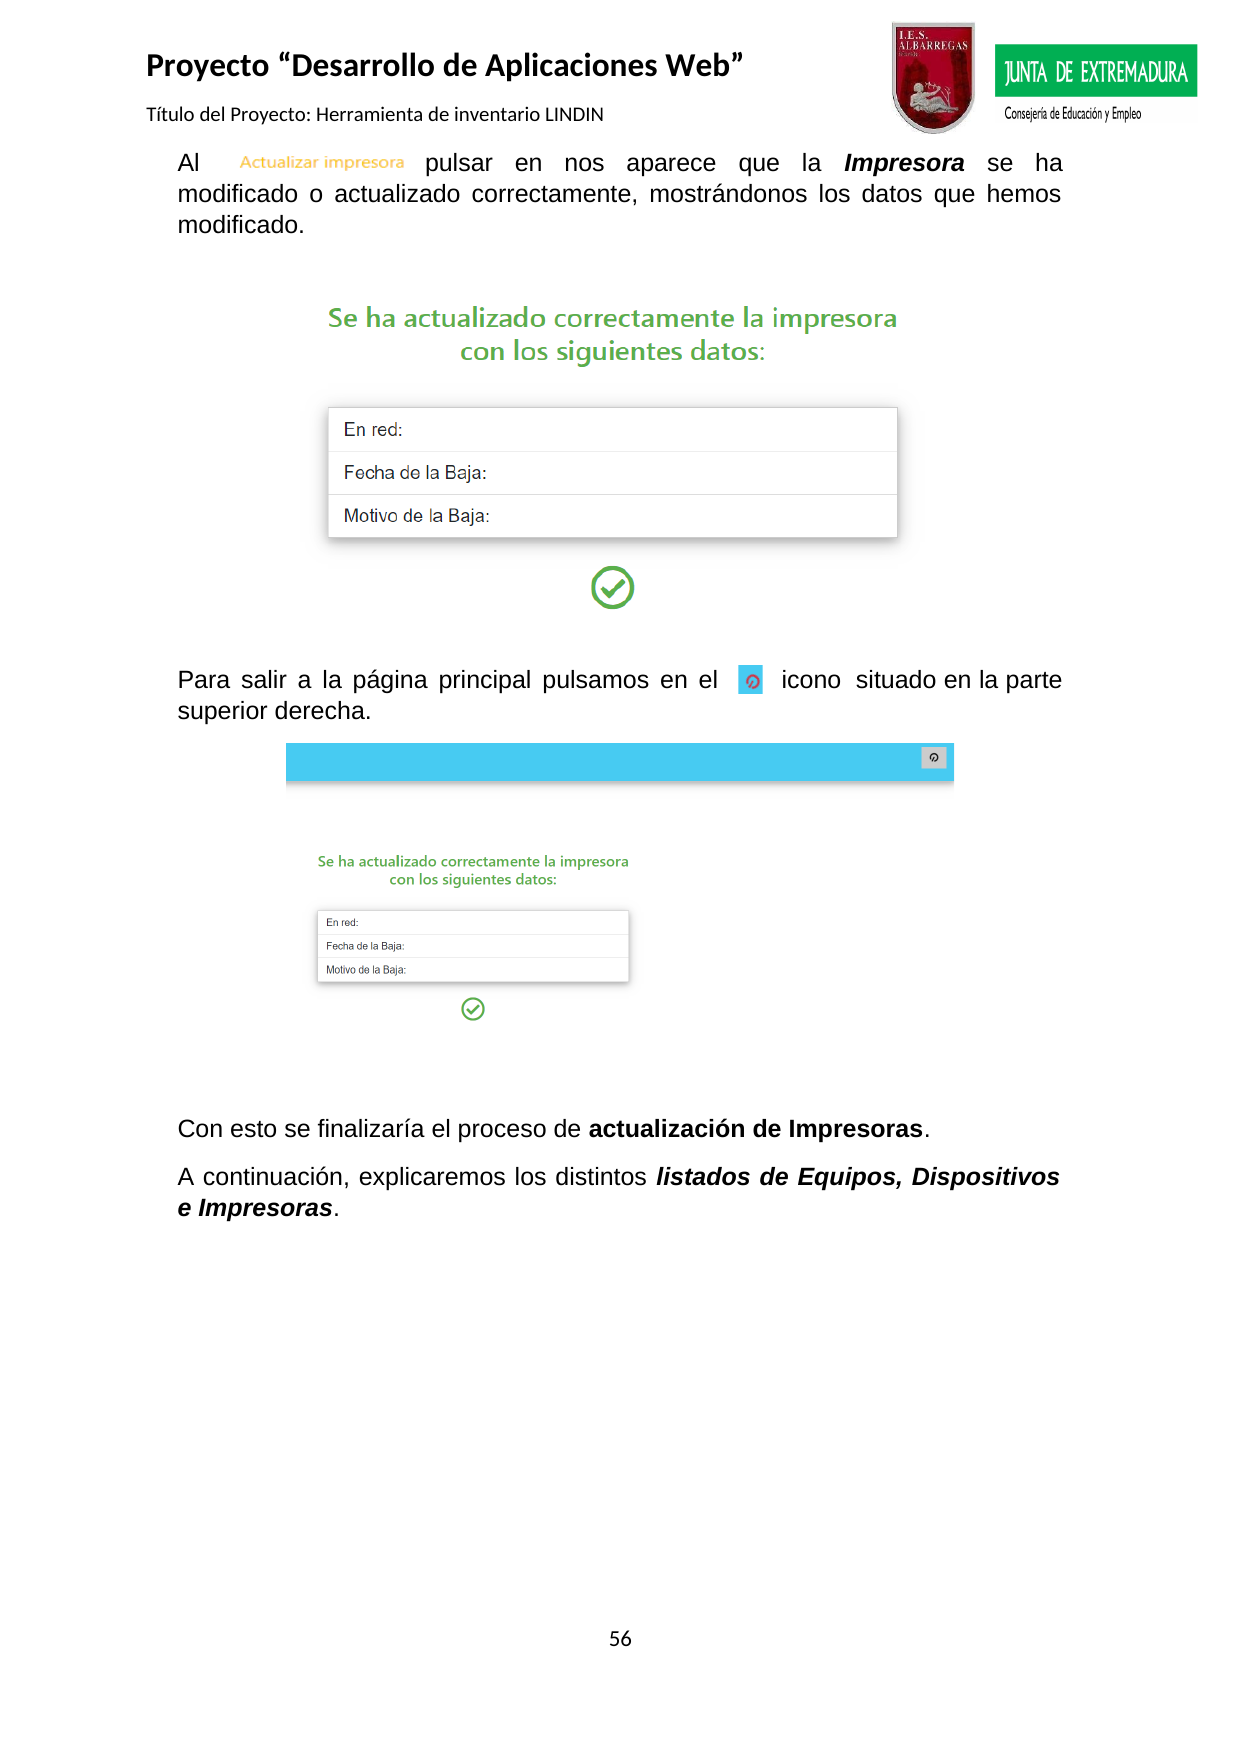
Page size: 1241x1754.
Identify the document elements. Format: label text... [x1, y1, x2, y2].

picture [737, 665, 763, 693]
picture [294, 257, 946, 646]
text Al pulsar en nos aparece que la Impresora se ha modificado o actualizado correctamente, mostrándonos los datos que hemos modificado. [177, 148, 1063, 238]
picture [286, 743, 955, 1048]
picture [995, 44, 1198, 123]
text Con esto se finalizaría el proceso de actualización de Impresoras. [177, 1114, 1063, 1143]
picture [234, 148, 406, 174]
picture [891, 21, 976, 134]
text A continuación, explicaremos los distintos listados de Equipos, Dispositivos e Impresoras. [177, 1162, 1063, 1222]
text Para salir a la página principal pulsamos en el icono situado en la parte superior derecha. [177, 665, 1063, 724]
